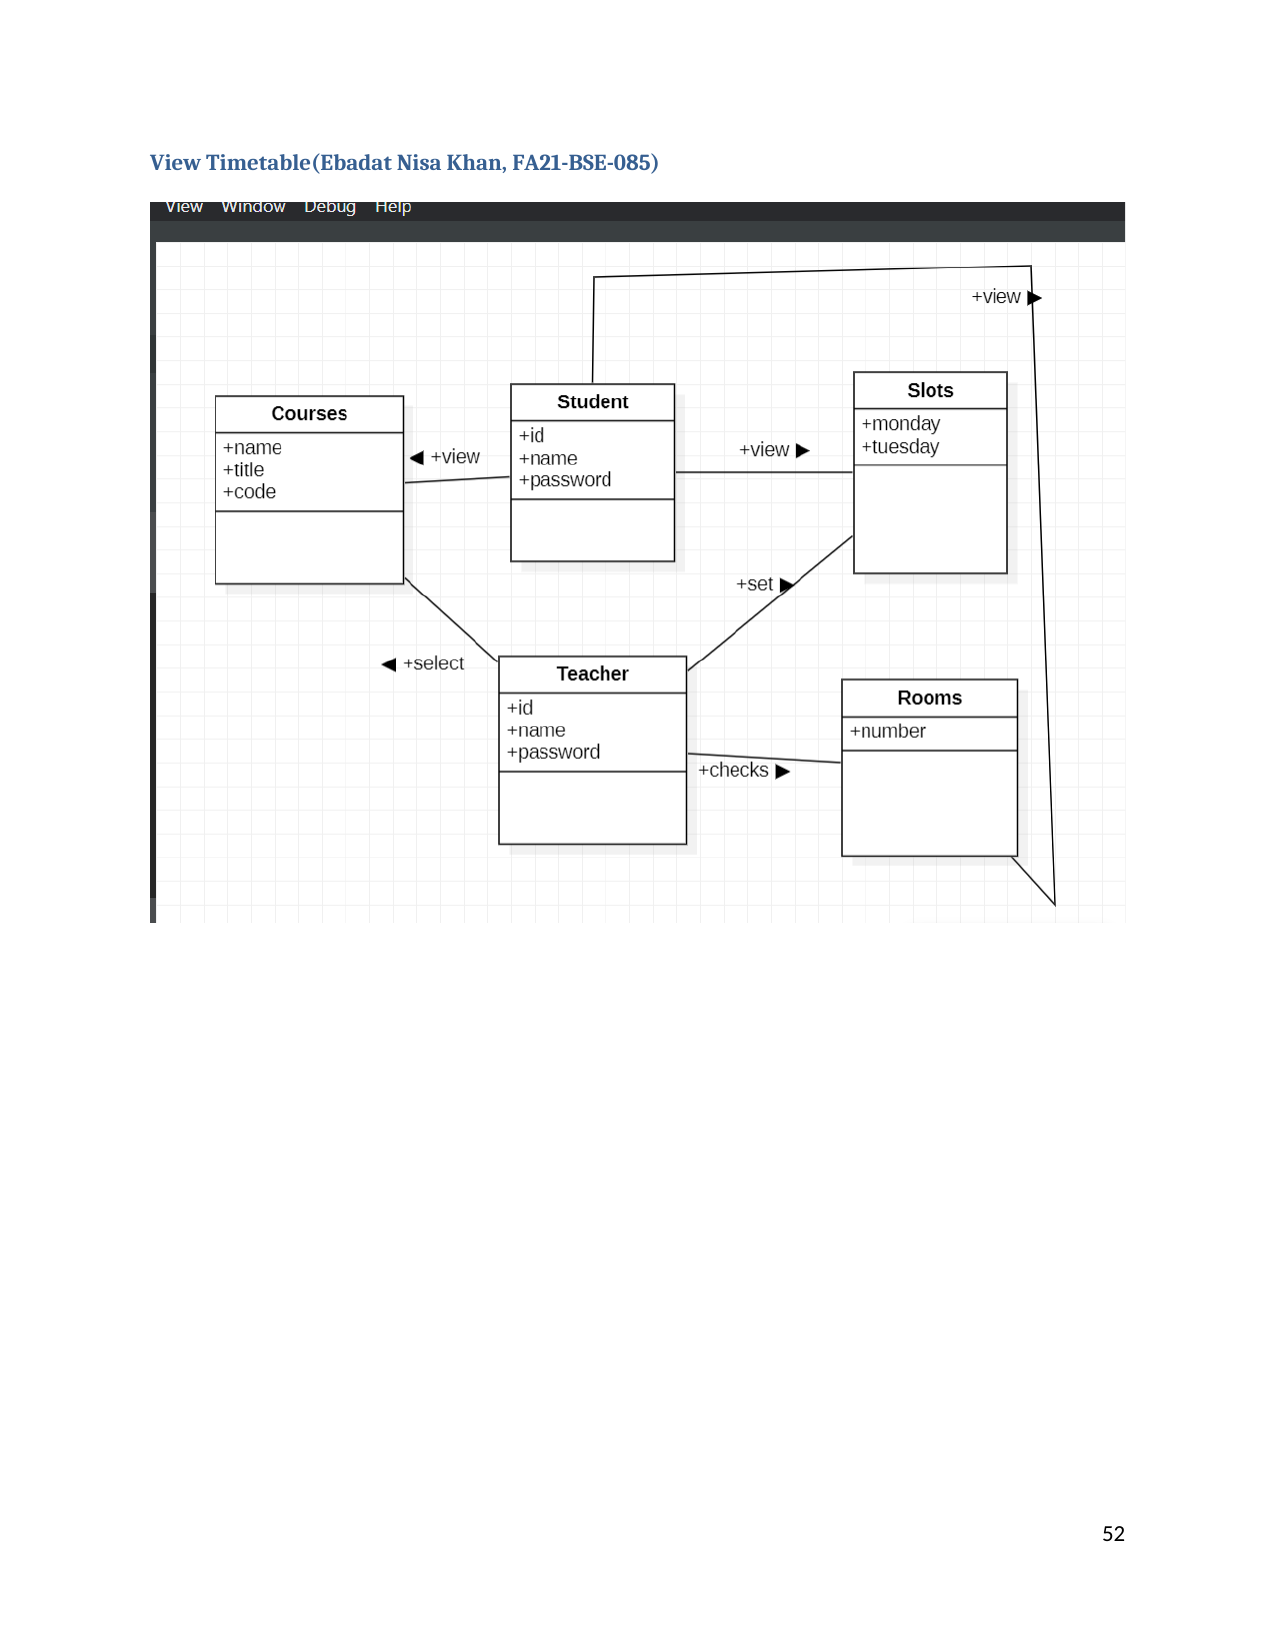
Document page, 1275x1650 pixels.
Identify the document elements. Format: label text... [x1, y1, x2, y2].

picture [150, 202, 1125, 923]
text View Timetable(Ebadat Nisa Khan, FA21-BSE-085) [150, 150, 1125, 176]
